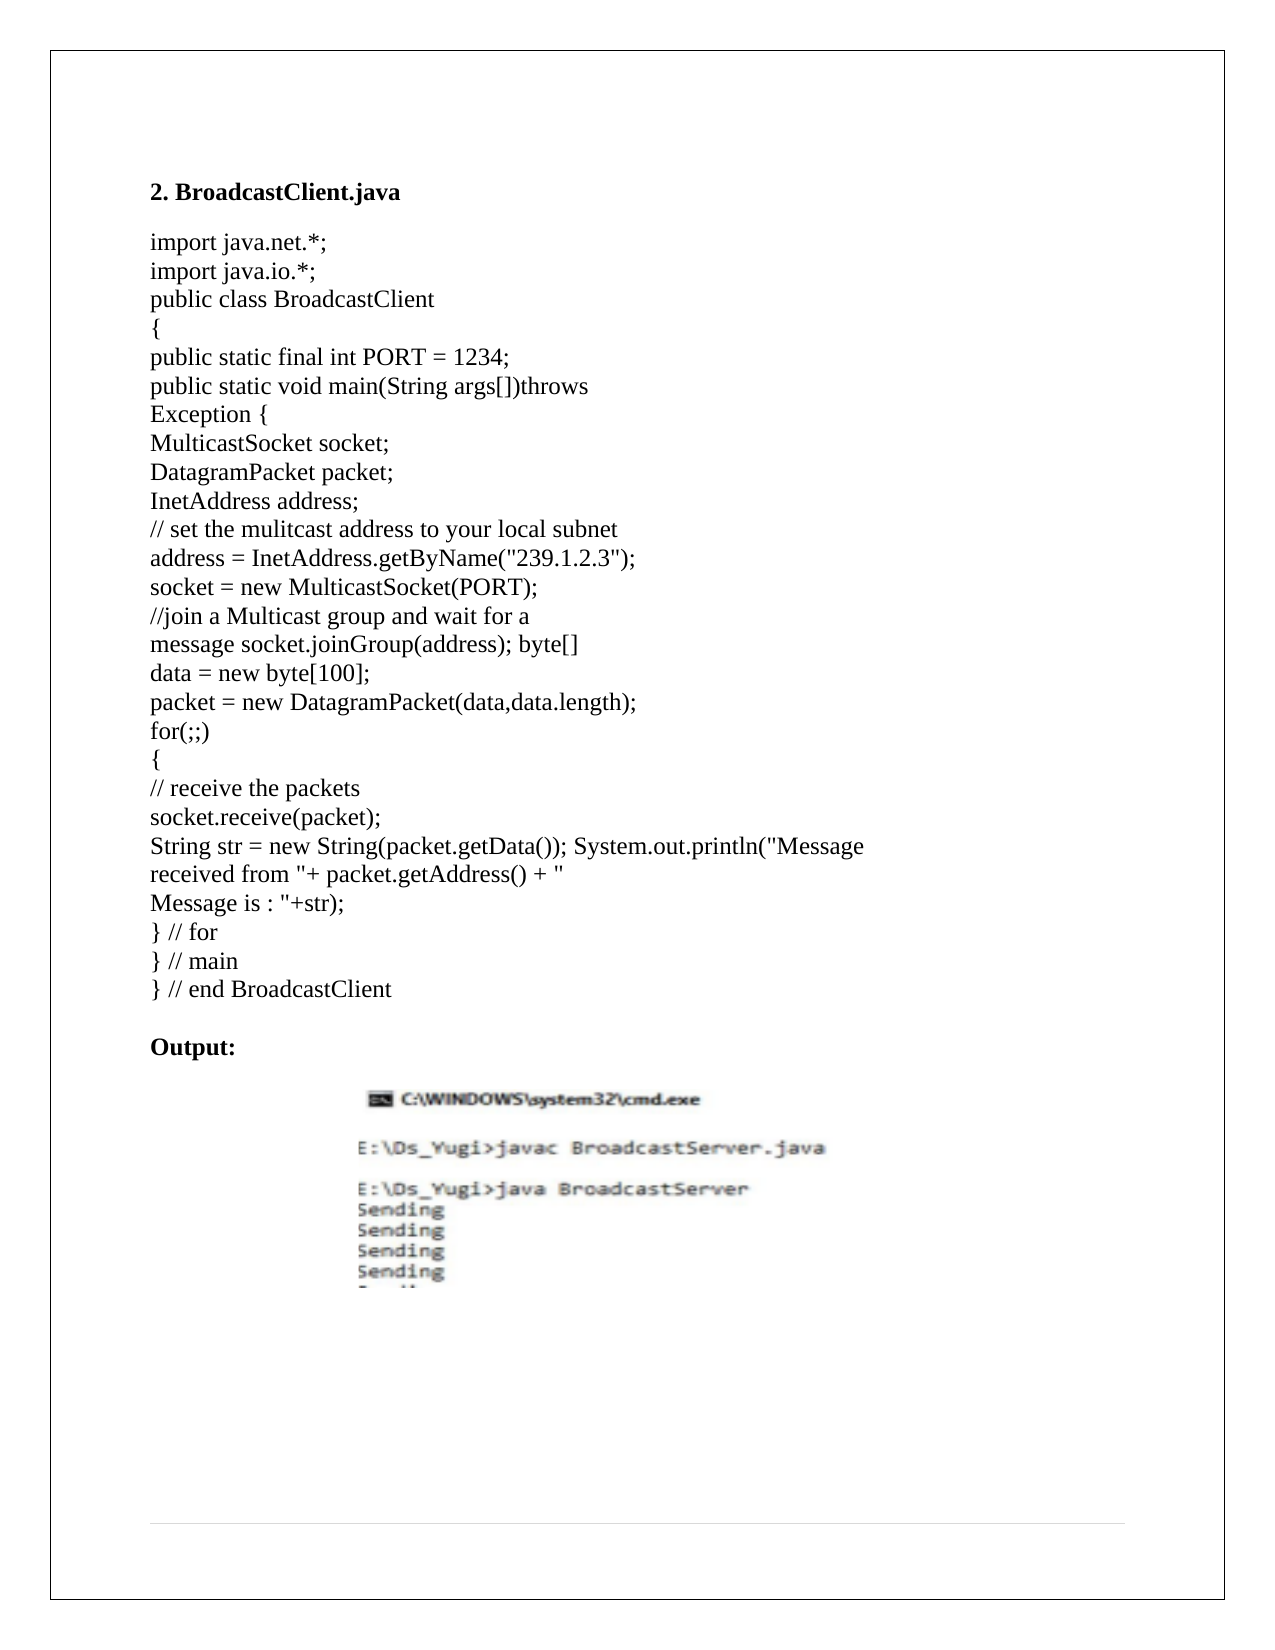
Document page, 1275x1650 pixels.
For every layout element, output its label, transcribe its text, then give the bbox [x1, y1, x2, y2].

text } // main [150, 946, 1125, 974]
text Output: [150, 1032, 1125, 1061]
text String str = new String(packet.getData()); System.out.println("Message [150, 831, 1125, 859]
text received from "+ packet.getAddress() + " [150, 859, 1125, 888]
text message socket.joinGroup(address); byte[] [150, 629, 1125, 658]
text { [150, 744, 1125, 773]
text socket.receive(packet); [150, 802, 1125, 831]
text Exception { [150, 399, 1125, 428]
text packet = new DatagramPacket(data,data.length); [150, 687, 1125, 716]
text public class BroadcastClient [150, 284, 1125, 313]
text // receive the packets [150, 773, 1125, 802]
text public static void main(String args[])throws [150, 371, 1125, 399]
text for(;;) [150, 716, 1125, 744]
text } // for [150, 917, 1125, 946]
text public static final int PORT = 1234; [150, 342, 1125, 371]
text address = InetAddress.getByName("239.1.2.3"); [150, 543, 1125, 572]
text data = new byte[100]; [150, 658, 1125, 687]
text } // end BroadcastClient [150, 974, 1125, 1003]
text // set the mulitcast address to your local subnet [150, 514, 1125, 543]
text MulticastSocket socket; [150, 428, 1125, 457]
text { [150, 313, 1125, 342]
picture [358, 1089, 917, 1288]
text socket = new MulticastSocket(PORT); [150, 572, 1125, 601]
text InetAddress address; [150, 486, 1125, 514]
text //join a Multicast group and wait for a [150, 601, 1125, 629]
text 2. BroadcastClient.java [150, 177, 1125, 206]
text DatagramPacket packet; [150, 457, 1125, 486]
text import java.io.*; [150, 256, 1125, 284]
text import java.net.*; [150, 227, 1125, 256]
text Message is : "+str); [150, 888, 1125, 917]
